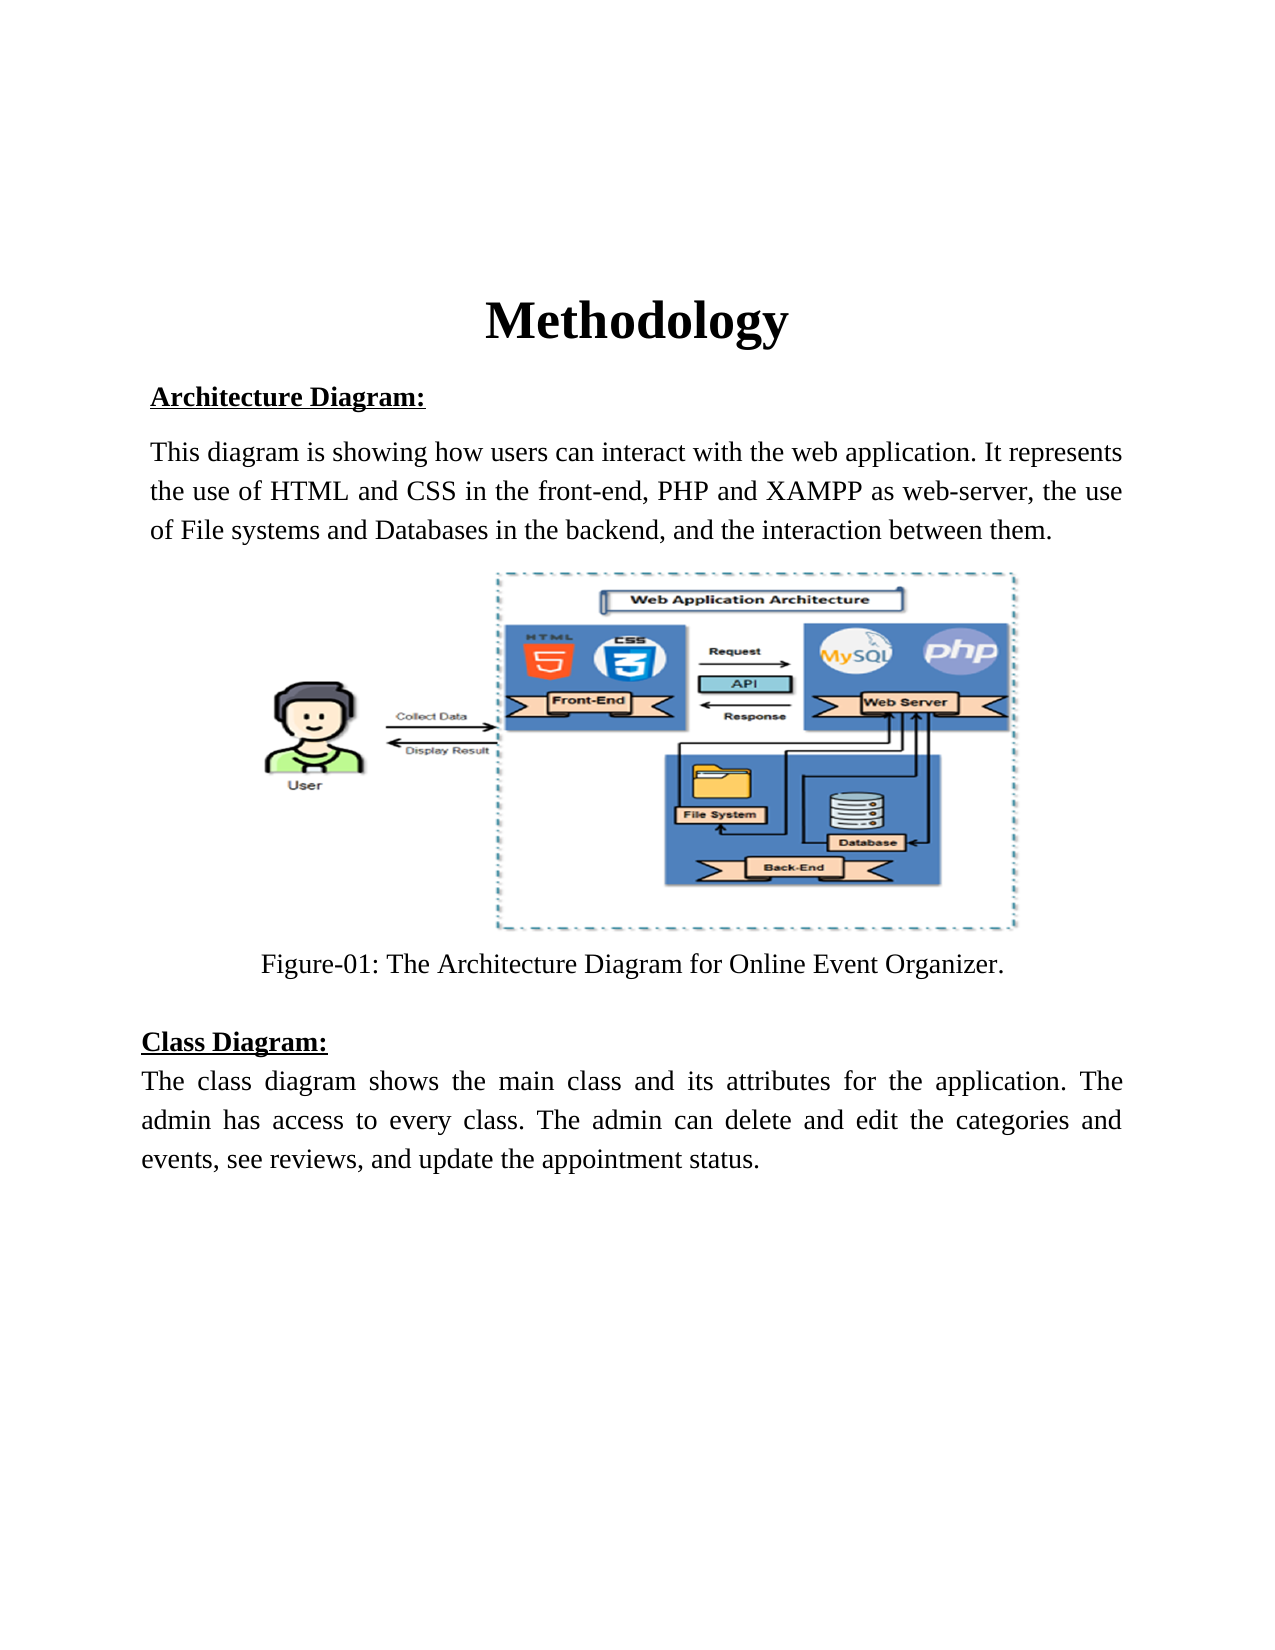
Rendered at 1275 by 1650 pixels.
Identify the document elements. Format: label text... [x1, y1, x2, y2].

picture [241, 568, 1025, 942]
text Methodology [150, 288, 1125, 351]
list Class Diagram: [141, 1025, 1125, 1058]
text This diagram is showing how users can interact with the web application. It represents the use of HTML and CSS in the front-end, PHP and XAMPP as web-server, the use of File systems and Databases in the backend, and the interaction between them. [150, 435, 1125, 545]
text Architecture Diagram: [150, 380, 1125, 412]
list Figure-01: The Architecture Diagram for Online Event Organizer. [141, 947, 1125, 980]
list The class diagram shows the main class and its attributes for the application. The admin has access to every class. The admin can delete and edit the categories and events, see reviews, and update the appointment status. [141, 1064, 1125, 1174]
